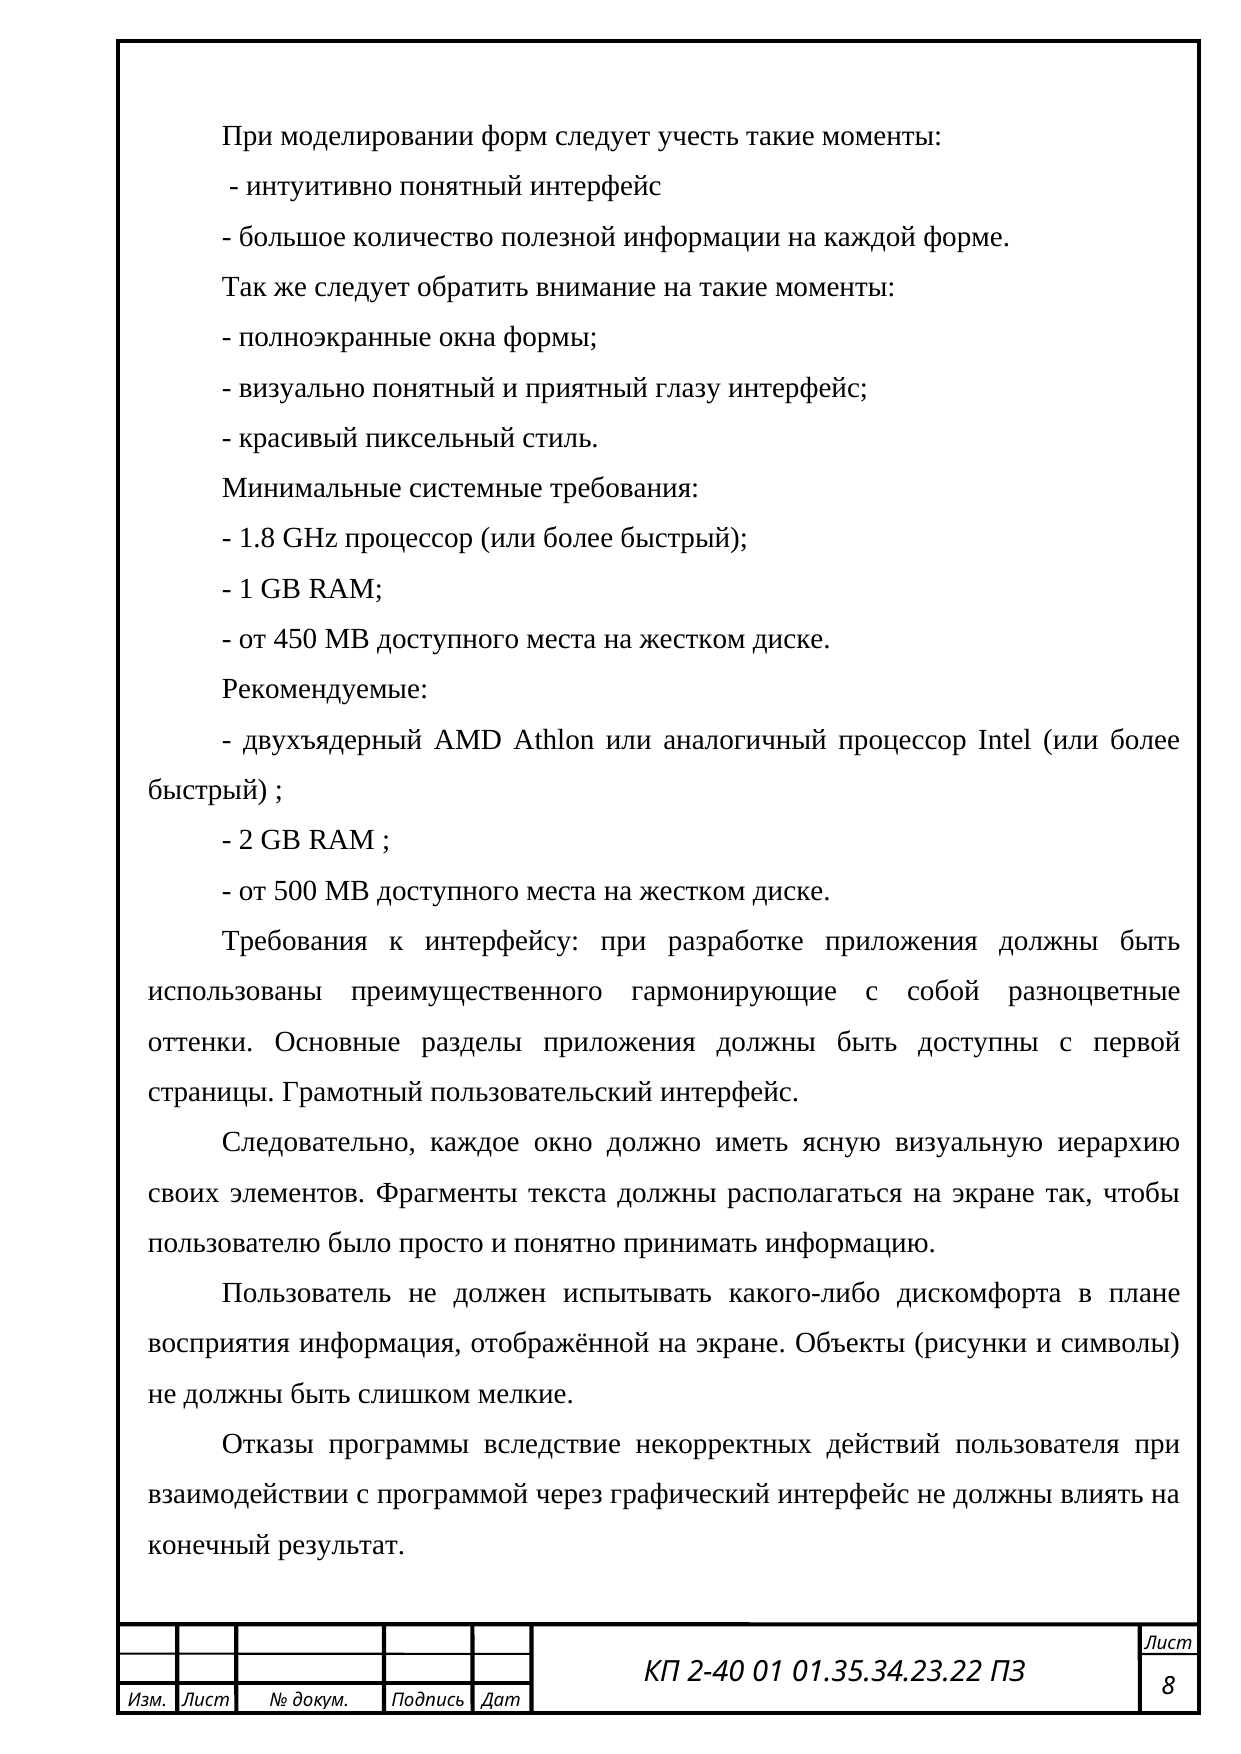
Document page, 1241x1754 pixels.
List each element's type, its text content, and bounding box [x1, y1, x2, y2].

text - визуально понятный и приятный глазу интерфейс; [148, 370, 1181, 403]
text Следовательно, каждое окно должно иметь ясную визуальную иерархию своих элементов. Фрагменты текста должны располагаться на экране так, чтобы пользователю было просто и понятно принимать информацию. [148, 1124, 1181, 1258]
text - интуитивно понятный интерфейс [148, 168, 1181, 202]
text - двухъядерный AMD Athlon или аналогичный процессор Intel (или более быстрый) ; [148, 722, 1181, 806]
text - 2 GB RAM ; [148, 822, 1181, 856]
text - от 500 MB доступного места на жестком диске. [148, 873, 1181, 906]
text Так же следует обратить внимание на такие моменты: [148, 269, 1181, 303]
text Пользователь не должен испытывать какого-либо дискомфорта в плане восприятия информация, отображённой на экране. Объекты (рисунки и символы) не должны быть слишком мелкие. [148, 1275, 1181, 1409]
text - 1 GB RAM; [148, 571, 1181, 604]
text - большое количество полезной информации на каждой форме. [148, 219, 1181, 252]
text Отказы программы вследствие некорректных действий пользователя при взаимодействии с программой через графический интерфейс не должны влиять на конечный результат. [148, 1426, 1181, 1560]
text - от 450 MB доступного места на жестком диске. [148, 621, 1181, 655]
text Требования к интерфейсу: при разработке приложения должны быть использованы преимущественного гармонирующие с собой разноцветные оттенки. Основные разделы приложения должны быть доступны с первой страницы. Грамотный пользовательский интерфейс. [148, 923, 1181, 1108]
text - полноэкранные окна формы; [148, 319, 1181, 353]
text Рекомендуемые: [148, 672, 1181, 705]
text - 1.8 GHz процессор (или более быстрый); [148, 521, 1181, 554]
text Минимальные системные требования: [148, 470, 1181, 504]
text При моделировании форм следует учесть такие моменты: [148, 118, 1181, 152]
text - красивый пиксельный стиль. [148, 420, 1181, 453]
